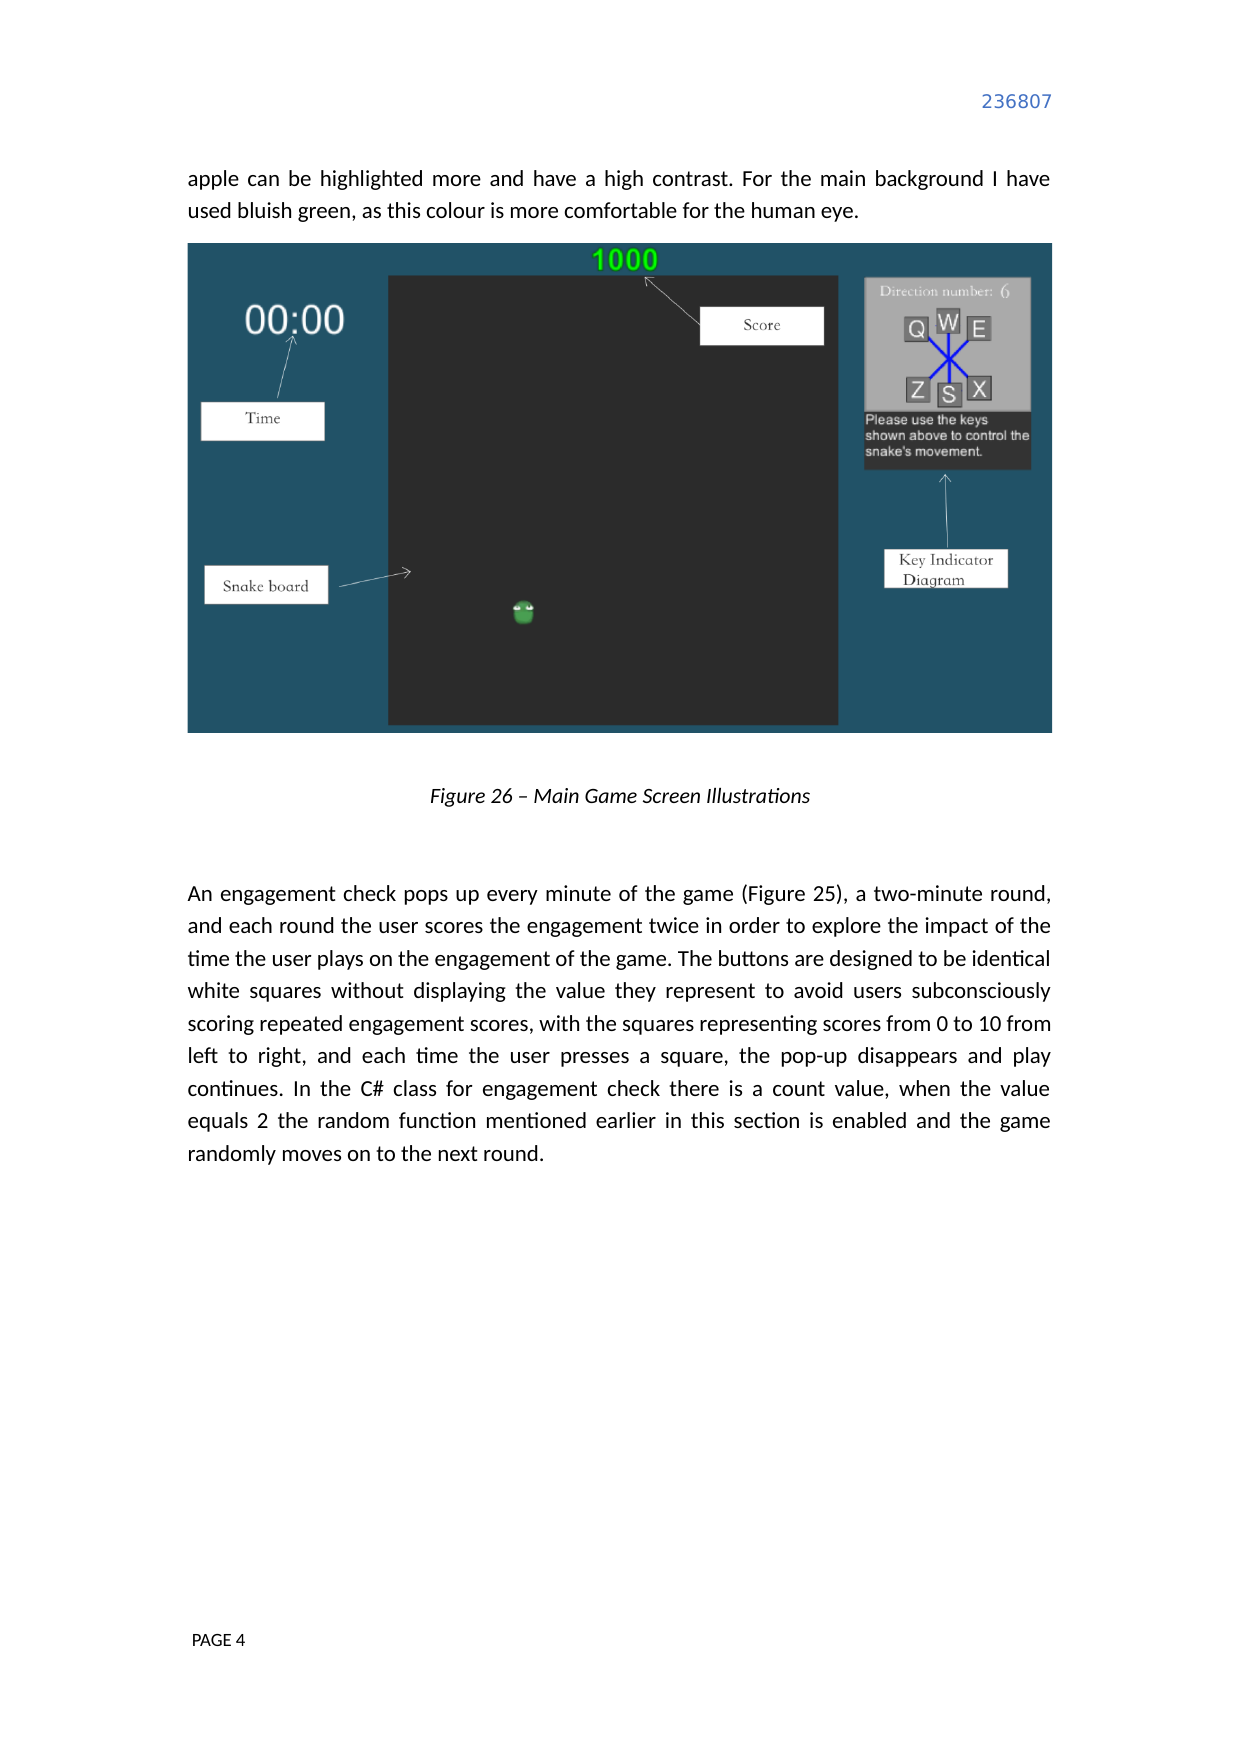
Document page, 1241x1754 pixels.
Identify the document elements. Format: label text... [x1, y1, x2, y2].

picture [187, 243, 1053, 733]
text Figure 26 – Main Game Screen Illustrations [187, 779, 1053, 812]
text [187, 162, 1053, 227]
text An engagement check pops up every minute of the game (Figure 25), a two-minute round, and each round the user scores the engagement twice in order to explore the impact of the time the user plays on the engagement of the game. The buttons are designed to be identical white squares without displaying the value they represent to avoid users subconsciously scoring repeated engagement scores, with the squares representing scores from 0 to 10 from left to right, and each time the user presses a square, the pop-up disappears and play continues. In the C# class for engagement check there is a count value, when the value equals 2 the random function mentioned earlier in this section is enabled and the game randomly moves on to the next round. [187, 877, 1053, 1169]
